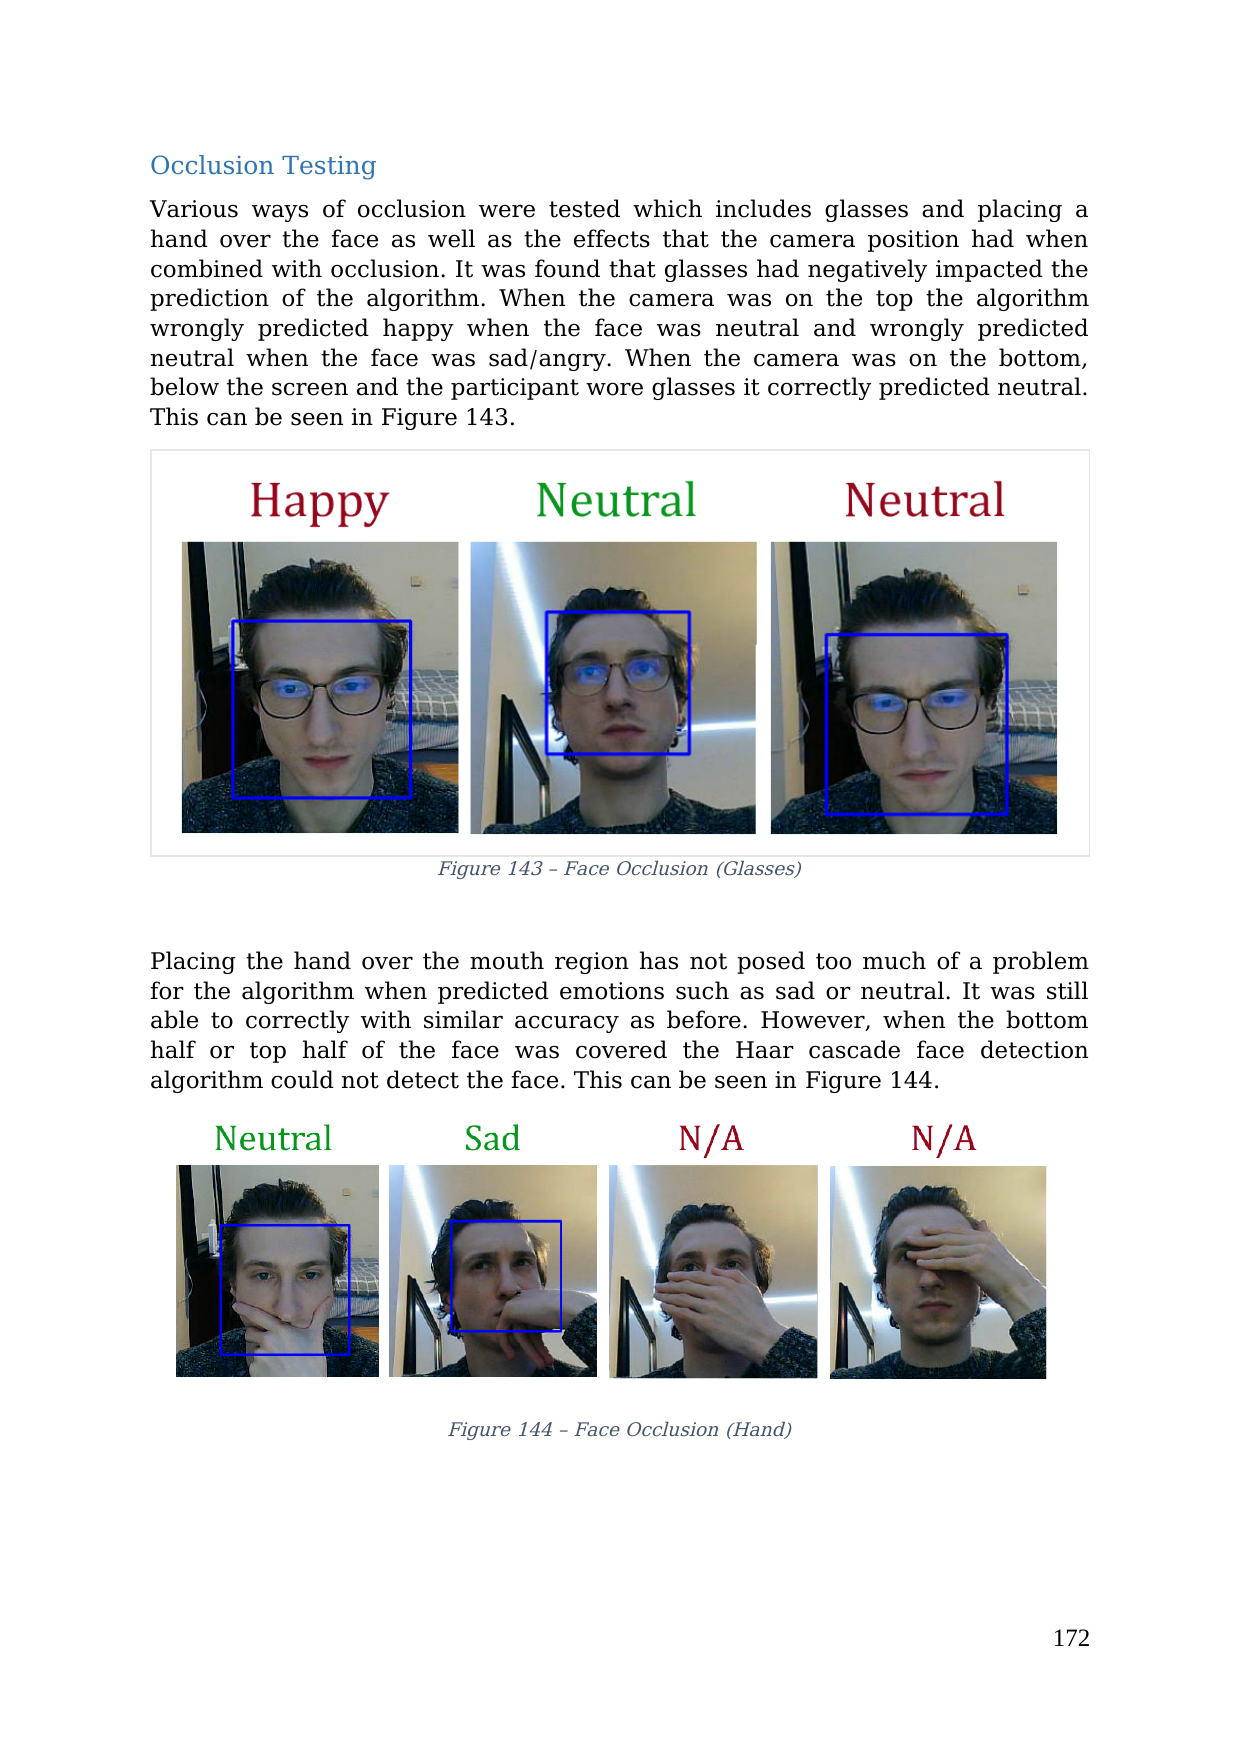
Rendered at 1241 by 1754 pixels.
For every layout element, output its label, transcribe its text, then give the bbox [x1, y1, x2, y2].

text Figure 143 – Face Occlusion (Glasses) [150, 857, 1090, 879]
text Figure 144 – Face Occlusion (Hand) [150, 1417, 1090, 1440]
picture [150, 1111, 1091, 1399]
subtitle Occlusion Testing [150, 150, 1090, 180]
text Placing the hand over the mouth region has not posed too much of a problem for the algorithm when predicted emotions such as sad or neutral. It was still able to correctly with similar accuracy as before. However, when the bottom half or top half of the face was covered the Haar cascade face detection algorithm could not detect the face. This can be seen in Figure 144. [150, 947, 1090, 1093]
picture [152, 451, 1089, 855]
text Various ways of occlusion were tested which includes glasses and placing a hand over the face as well as the effects that the camera position had when combined with occlusion. It was found that glasses had negatively impacted the prediction of the algorithm. When the camera was on the top the algorithm wrongly predicted happy when the face was neutral and wrongly predicted neutral when the face was sad/angry. When the camera was on the bottom, below the screen and the participant wore glasses it correctly predicted neutral. This can be seen in Figure 143. [150, 195, 1090, 430]
